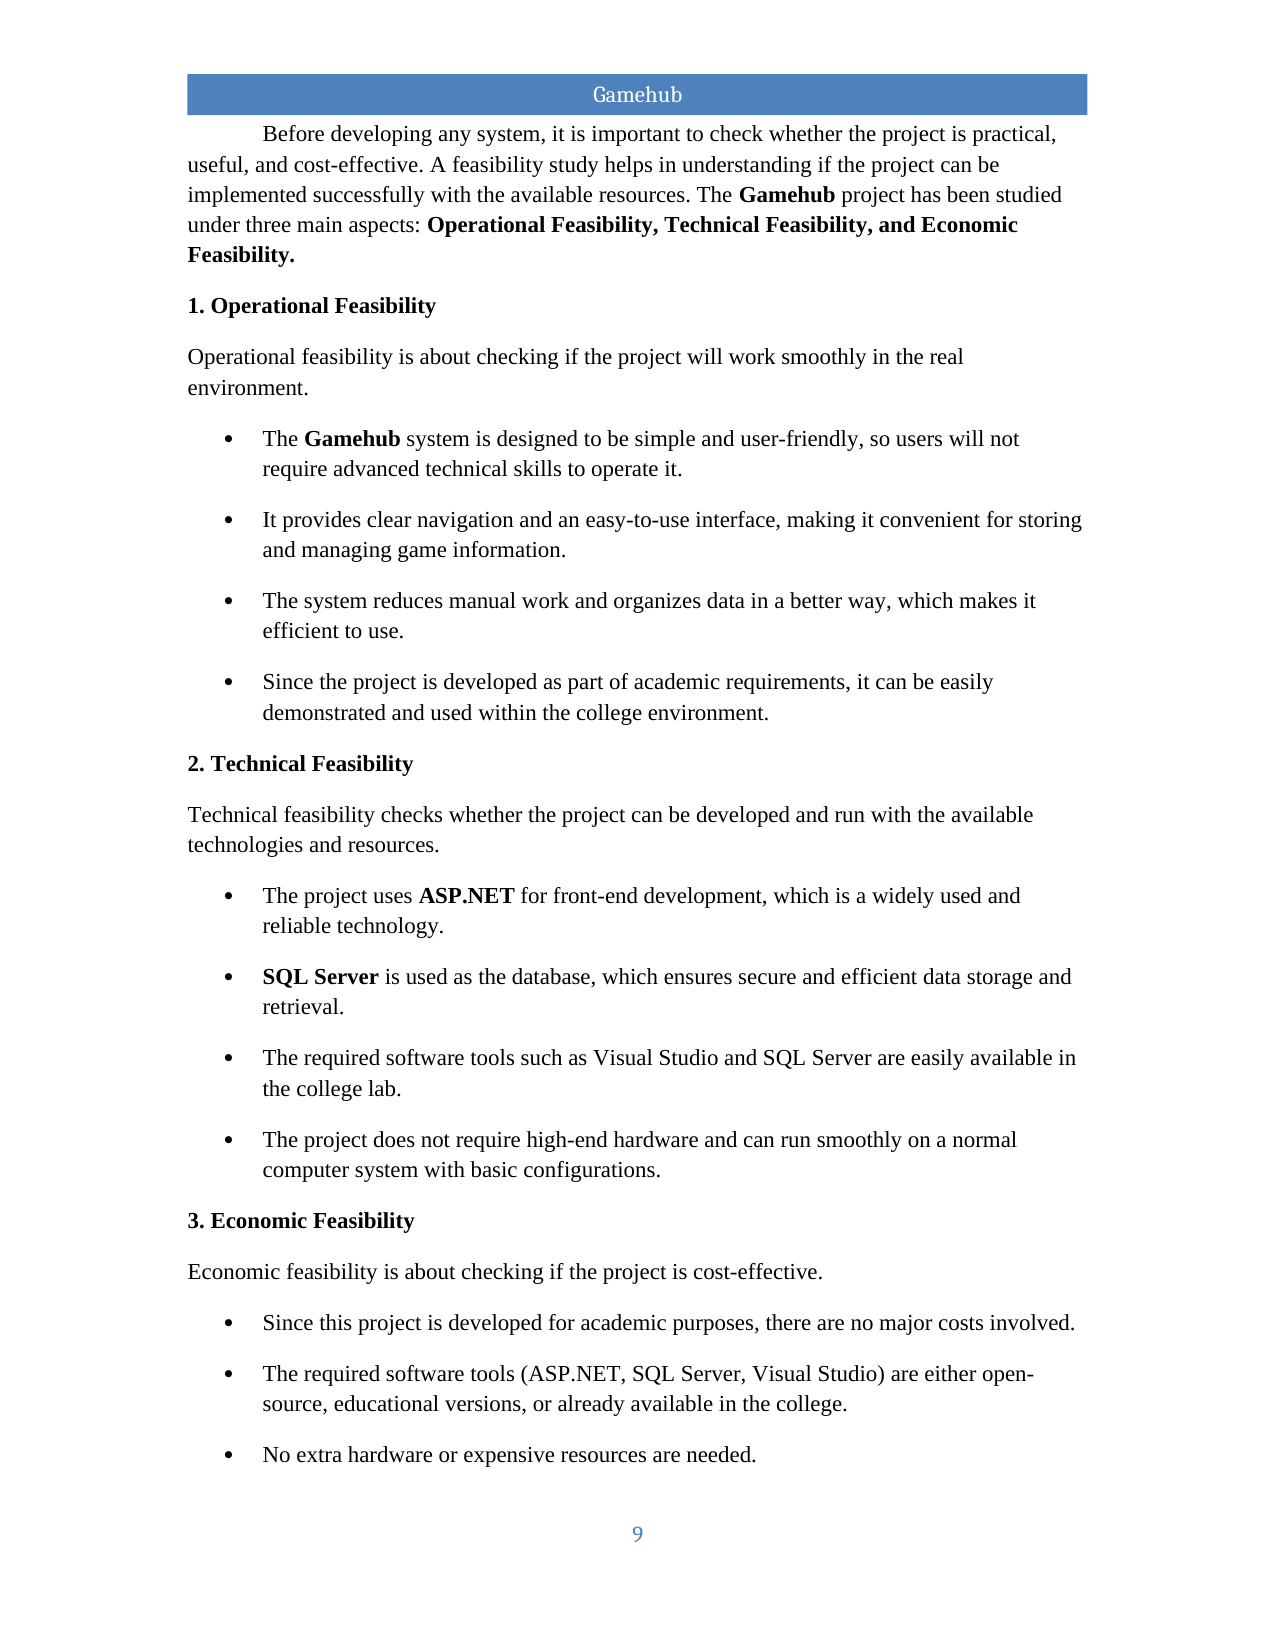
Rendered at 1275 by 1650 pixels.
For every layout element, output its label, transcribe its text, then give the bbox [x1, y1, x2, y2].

list The project uses ASP.NET for front-end development, which is a widely used and reliable technology. [225, 882, 1087, 938]
text Technical feasibility checks whether the project can be developed and run with the available technologies and resources. [187, 801, 1087, 857]
text 1. Operational Feasibility [187, 292, 1087, 319]
text Before developing any system, it is important to check whether the project is practical, useful, and cost-effective. A feasibility study helps in understanding if the project can be implemented successfully with the available resources. The Gamehub project has been studied under three main aspects: Operational Feasibility, Technical Feasibility, and Economic Feasibility. [187, 116, 1087, 268]
list It provides clear navigation and an easy-to-use interface, making it convenient for storing and managing game information. [225, 506, 1087, 562]
text Economic feasibility is about checking if the project is cost-effective. [187, 1258, 1087, 1284]
list Since the project is developed as part of academic requirements, it can be easily demonstrated and used within the college environment. [225, 668, 1087, 725]
list The required software tools (ASP.NET, SQL Server, Visual Studio) are either open-source, educational versions, or already available in the college. [225, 1360, 1087, 1417]
list SQL Server is used as the database, which ensures secure and efficient data storage and retrieval. [225, 963, 1087, 1020]
list The system reduces manual work and organizes data in a better way, which makes it efficient to use. [225, 587, 1087, 644]
list Since this project is developed for academic purposes, there are no major costs involved. [225, 1309, 1087, 1335]
list The Gamehub system is designed to be simple and user-friendly, so users will not require advanced technical skills to operate it. [225, 424, 1087, 481]
list The project does not require high-end hardware and can run smoothly on a normal computer system with basic configurations. [225, 1126, 1087, 1182]
text Operational feasibility is about checking if the project will work smoothly in the real environment. [187, 343, 1087, 400]
text 2. Technical Feasibility [187, 749, 1087, 776]
text 3. Economic Feasibility [187, 1207, 1087, 1233]
list The required software tools such as Visual Studio and SQL Server are easily available in the college lab. [225, 1044, 1087, 1101]
list No extra hardware or expensive resources are needed. [225, 1441, 1087, 1468]
